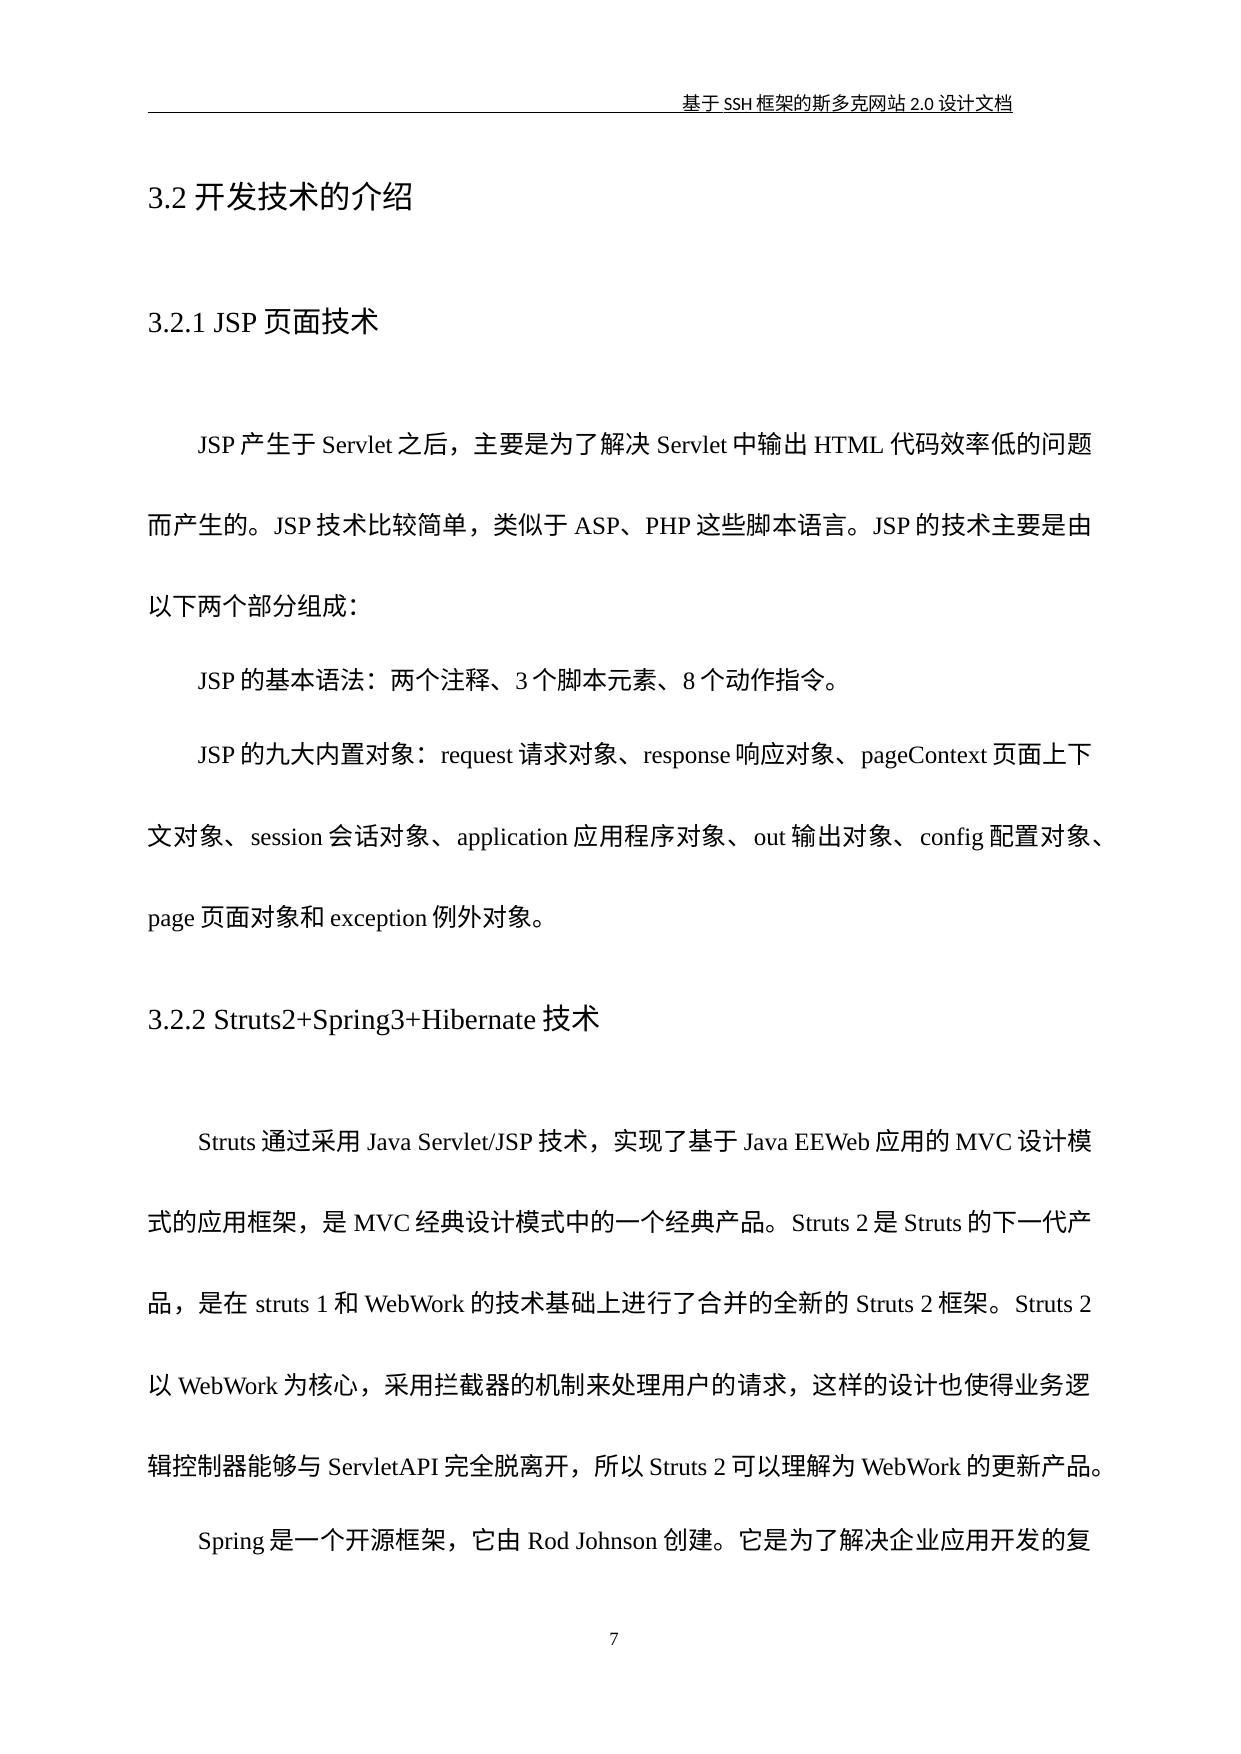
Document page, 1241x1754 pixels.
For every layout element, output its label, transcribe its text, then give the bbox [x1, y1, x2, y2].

subtitle 3.2.1 JSP页面技术 [148, 287, 1092, 352]
text JSP产生于Servlet之后，主要是为了解决Servlet中输出HTML代码效率低的问题而产生的。JSP技术比较简单，类似于ASP、PHP这些脚本语言。JSP的技术主要是由以下两个部分组成： [148, 410, 1092, 637]
subtitle 3.2 开发技术的介绍 [148, 162, 1092, 227]
text Struts通过采用 Java Servlet/JSP 技术，实现了基于Java EEWeb应用的MVC设计模式的应用框架，是MVC经典设计模式中的一个经典产品。Struts 2是Struts的下一代产品，是在 struts 1和WebWork的技术基础上进行了合并的全新的Struts 2框架。Struts 2以WebWork为核心，采用拦截器的机制来处理用户的请求，这样的设计也使得业务逻辑控制器能够与ServletAPI完全脱离开，所以Struts 2可以理解为WebWork的更新产品。 [148, 1107, 1092, 1497]
text JSP的九大内置对象：request请求对象、response响应对象、pageContext页面上下文对象、session会话对象、application应用程序对象、out输出对象、config配置对象、page页面对象和exception例外对象。 [148, 721, 1092, 948]
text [148, 1506, 1092, 1571]
subtitle 3.2.2 Struts2+Spring3+Hibernate技术 [148, 984, 1092, 1049]
text JSP的基本语法：两个注释、3个脚本元素、8个动作指令。 [148, 646, 1092, 711]
